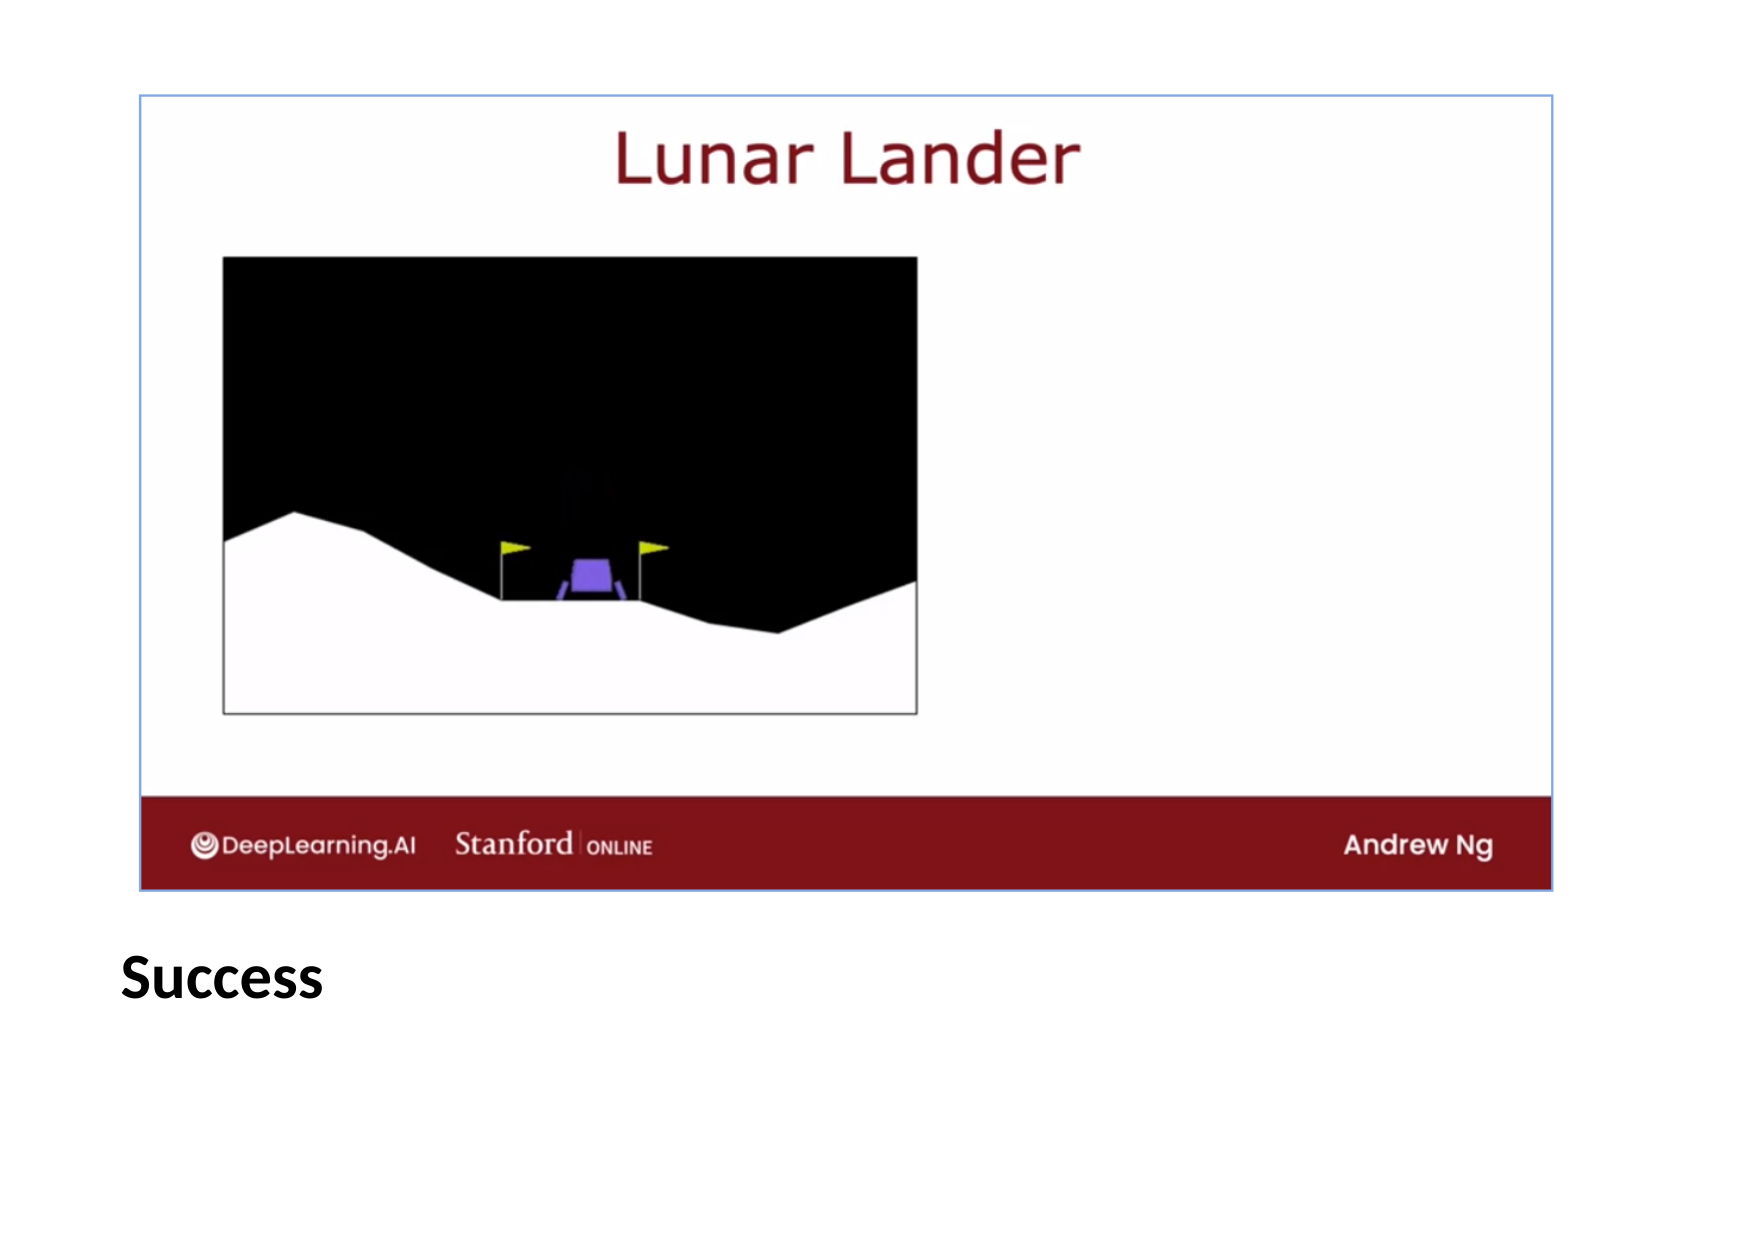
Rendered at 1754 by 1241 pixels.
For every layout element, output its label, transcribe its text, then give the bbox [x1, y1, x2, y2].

text Success [120, 936, 1604, 1015]
picture [120, 73, 1575, 917]
